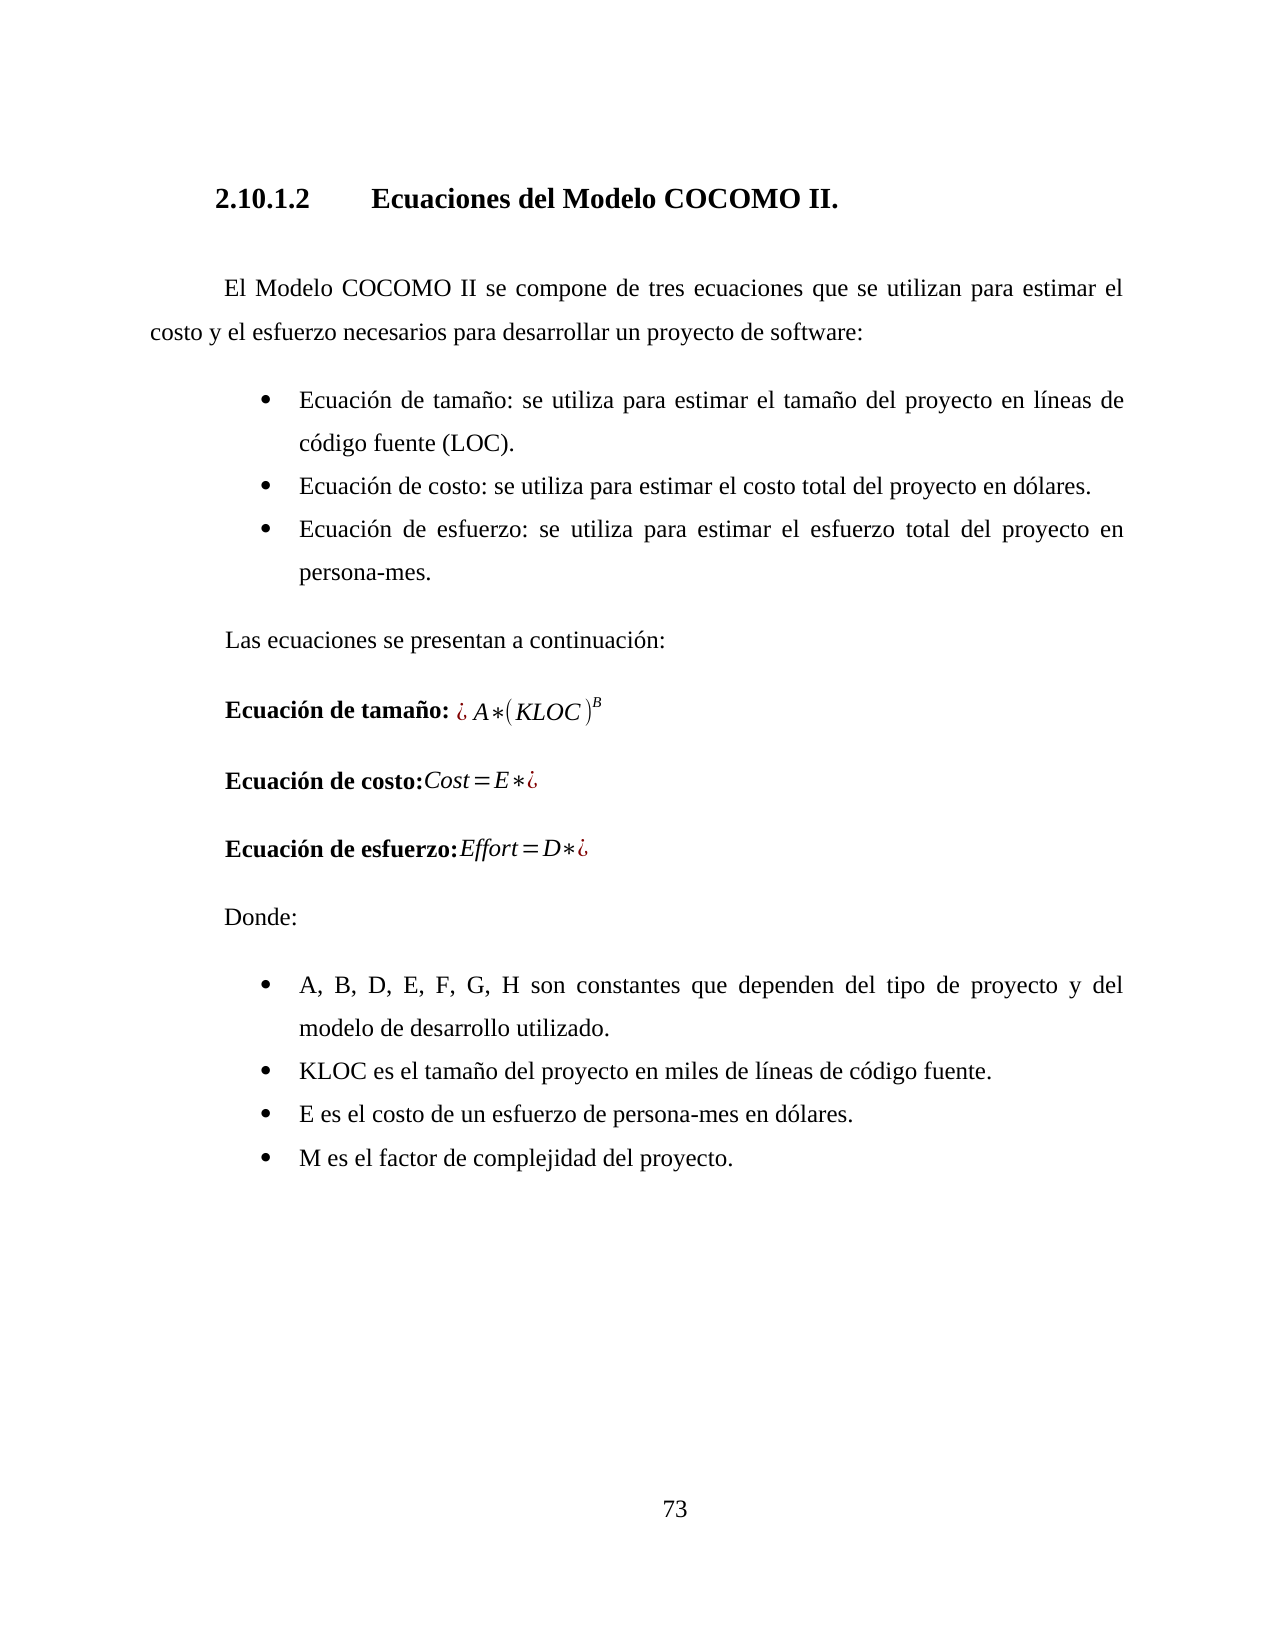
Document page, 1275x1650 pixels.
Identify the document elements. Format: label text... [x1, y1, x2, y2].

text Las ecuaciones se presentan a continuación: [150, 625, 1125, 654]
list Ecuación de tamaño: se utiliza para estimar el tamaño del proyecto en líneas de código fuente (LOC). [261, 385, 1125, 457]
text El Modelo COCOMO II se compone de tres ecuaciones que se utilizan para estimar el costo y el esfuerzo necesarios para desarrollar un proyecto de software: [150, 273, 1125, 345]
list A, B, D, E, F, G, H son constantes que dependen del tipo de proyecto y del modelo de desarrollo utilizado. [261, 970, 1125, 1042]
text Donde: [150, 902, 1125, 931]
list Ecuación de costo: se utiliza para estimar el costo total del proyecto en dólares. [261, 471, 1125, 500]
subtitle Ecuaciones del Modelo COCOMO II. [150, 181, 1125, 215]
list M es el factor de complejidad del proyecto. [261, 1143, 1125, 1171]
list KLOC es el tamaño del proyecto en miles de líneas de código fuente. [261, 1056, 1125, 1085]
text Ecuación de tamaño: [150, 693, 1125, 726]
list E es el costo de un esfuerzo de persona-mes en dólares. [261, 1099, 1125, 1128]
text Ecuación de costo: [150, 766, 1125, 794]
text Ecuación de esfuerzo: [150, 834, 1125, 863]
list Ecuación de esfuerzo: se utiliza para estimar el esfuerzo total del proyecto en persona-mes. [261, 514, 1125, 586]
